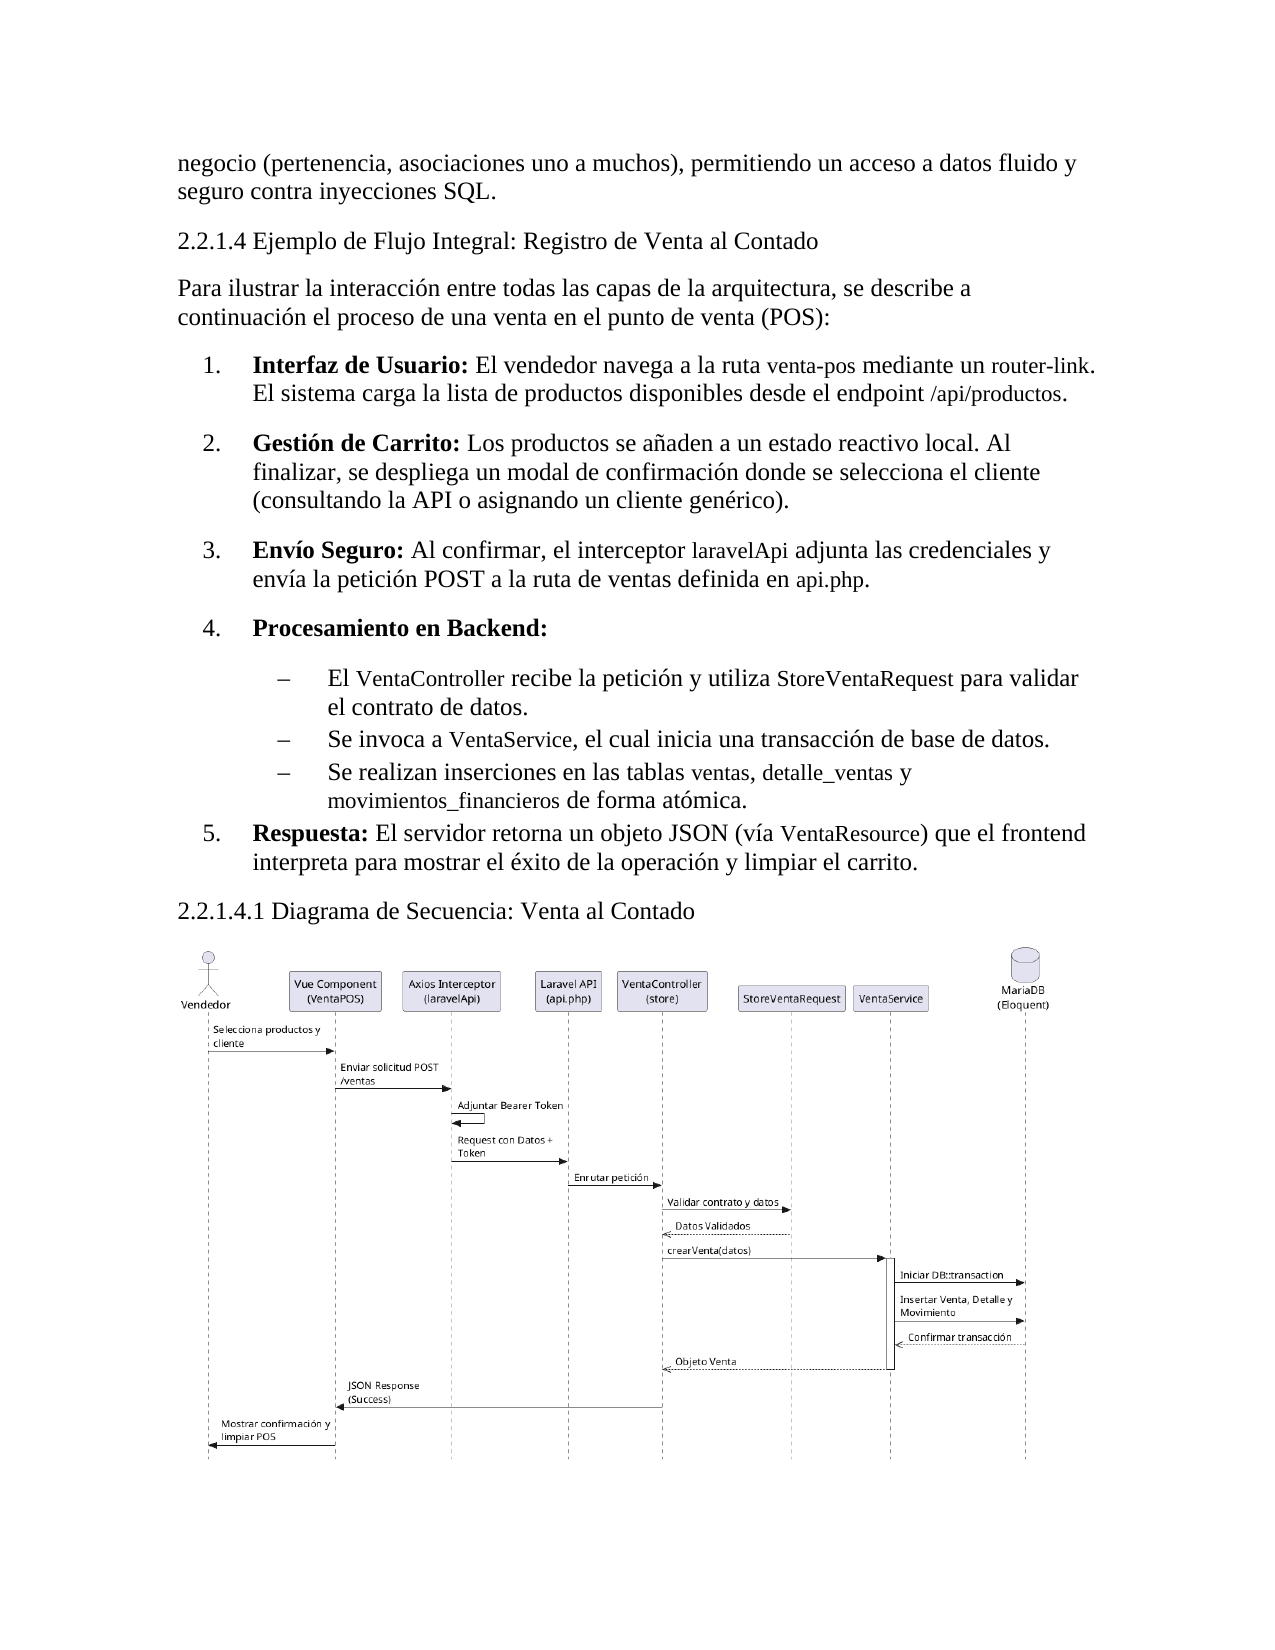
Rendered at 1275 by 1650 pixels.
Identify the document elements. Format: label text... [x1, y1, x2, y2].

list Se realizan inserciones en las tablas ventas, detalle_ventas y movimientos_financieros de forma atómica. [277, 757, 1098, 814]
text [177, 148, 1098, 205]
list El VentaController recibe la petición y utiliza StoreVentaRequest para validar el contrato de datos. [277, 663, 1098, 721]
list Procesamiento en Backend: [202, 613, 1098, 642]
list Interfaz de Usuario: El vendedor navega a la ruta venta-pos mediante un router-link. El sistema carga la lista de productos disponibles desde el endpoint /api/productos. [202, 350, 1098, 407]
list Envío Seguro: Al confirmar, el interceptor laravelApi adjunta las credenciales y envía la petición POST a la ruta de ventas definida en api.php. [202, 535, 1098, 593]
subtitle 2.2.1.4.1 Diagrama de Secuencia: Venta al Contado [177, 896, 1098, 925]
list Se invoca a VentaService, el cual inicia una transacción de base de datos. [277, 724, 1098, 753]
text Para ilustrar la interacción entre todas las capas de la arquitectura, se describe a continuación el proceso de una venta en el punto de venta (POS): [177, 273, 1098, 331]
picture [177, 943, 1053, 1463]
subtitle 2.2.1.4 Ejemplo de Flujo Integral: Registro de Venta al Contado [177, 226, 1098, 255]
list Respuesta: El servidor retorna un objeto JSON (vía VentaResource) que el frontend interpreta para mostrar el éxito de la operación y limpiar el carrito. [202, 818, 1098, 876]
list Gestión de Carrito: Los productos se añaden a un estado reactivo local. Al finalizar, se despliega un modal de confirmación donde se selecciona el cliente (consultando la API o asignando un cliente genérico). [202, 428, 1098, 514]
